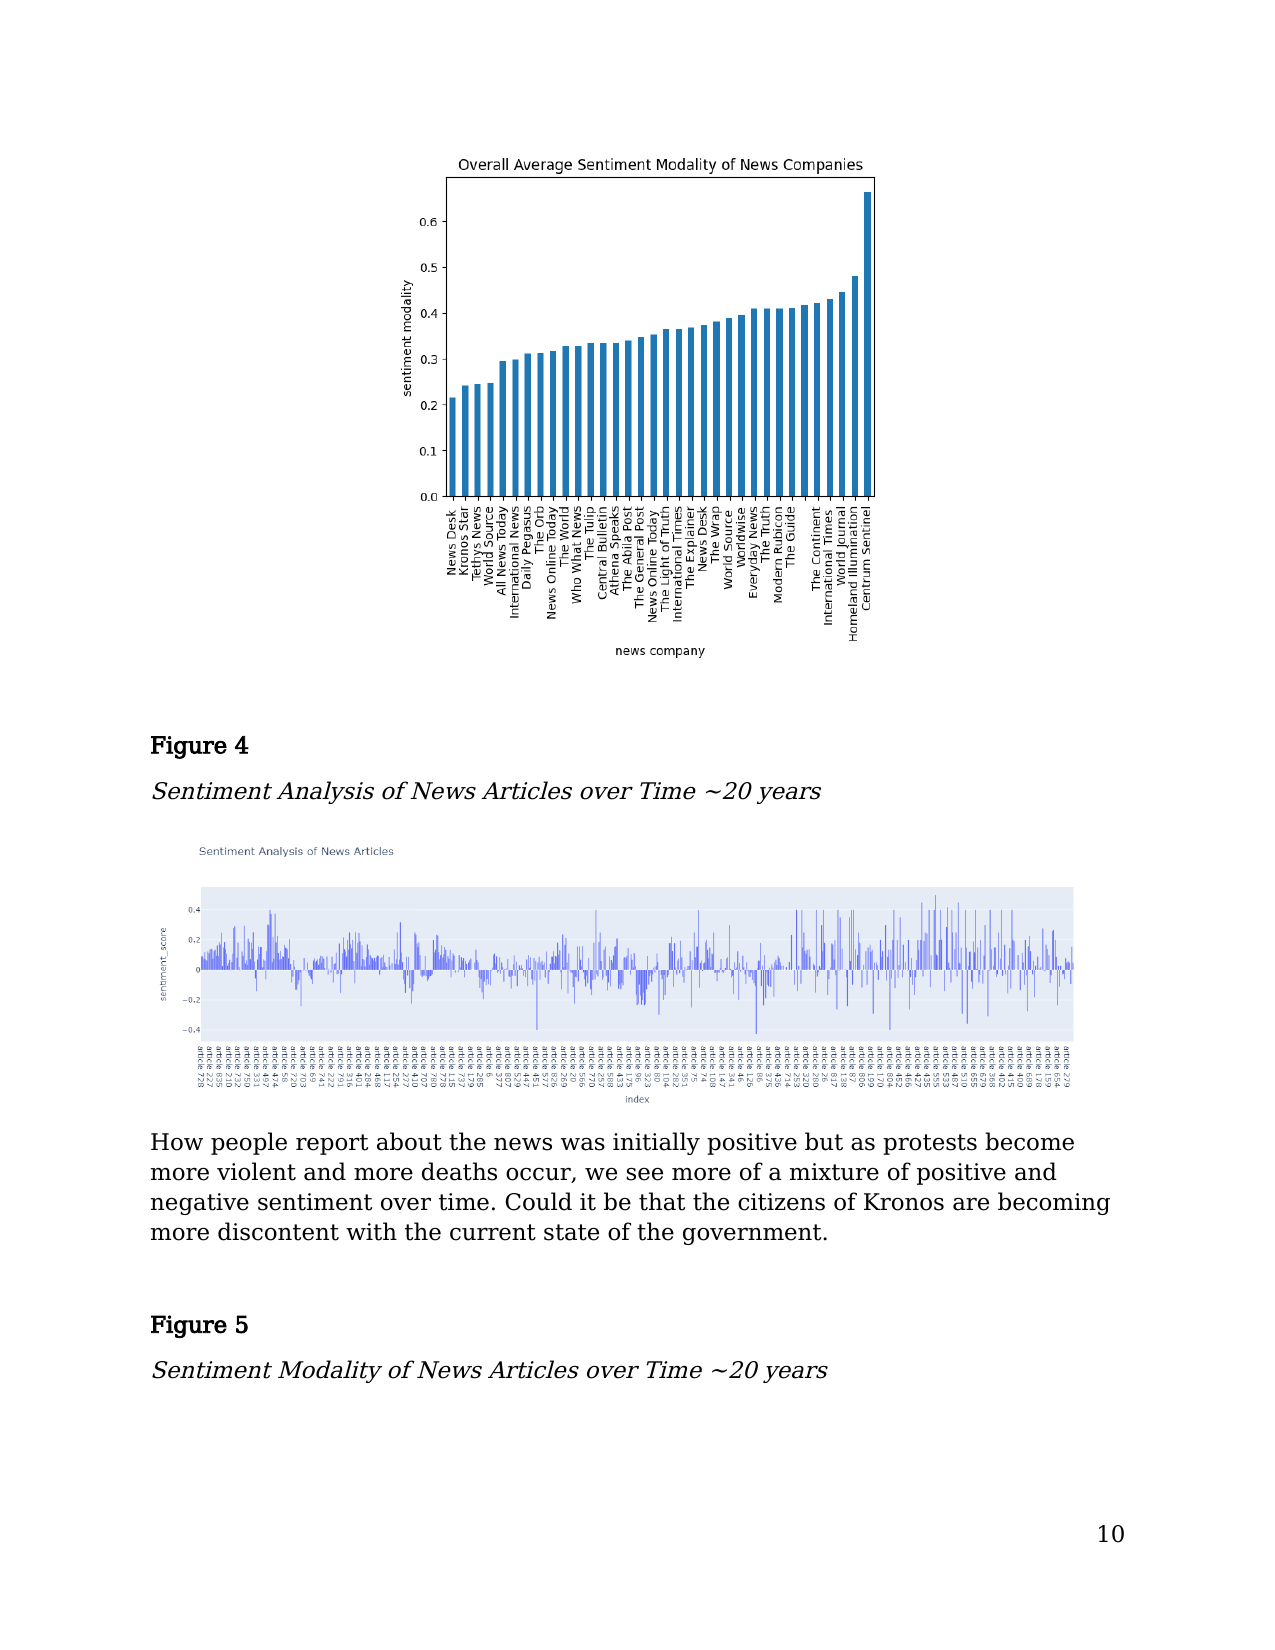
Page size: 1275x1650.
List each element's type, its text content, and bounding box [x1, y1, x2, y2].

text How people report about the news was initially positive but as protests become more violent and more deaths occur, we see more of a mixture of positive and negative sentiment over time. Could it be that the citizens of Kronos are becoming more discontent with the current state of the government. [150, 1128, 1125, 1245]
text Sentiment Modality of News Articles over Time ~20 years [150, 1356, 1125, 1384]
text Sentiment Analysis of News Articles over Time ~20 years [150, 777, 1125, 804]
picture [393, 150, 882, 666]
text Figure 5 [150, 1310, 1125, 1337]
text Figure 4 [150, 731, 1125, 758]
picture [150, 823, 1124, 1110]
